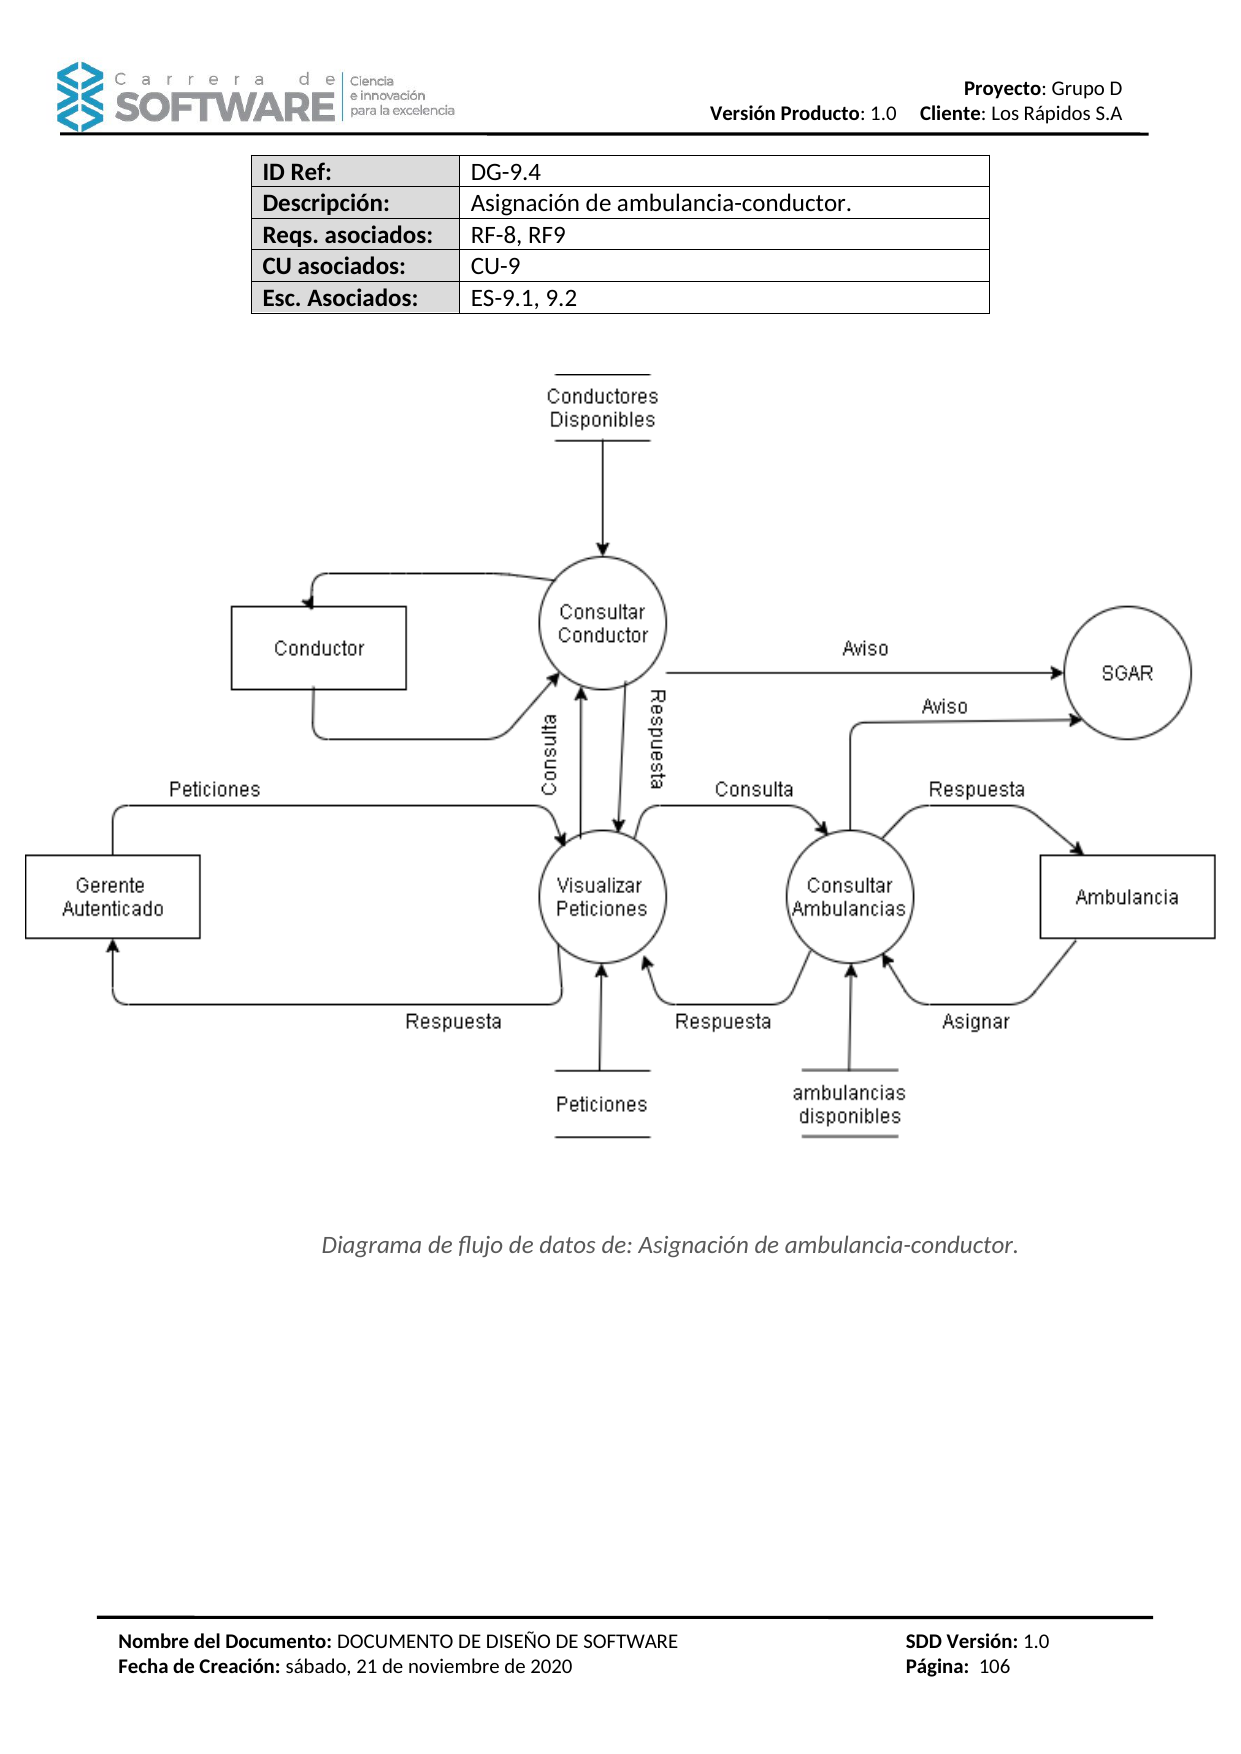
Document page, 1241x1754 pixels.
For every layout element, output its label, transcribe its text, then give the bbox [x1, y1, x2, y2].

table_cell Esc. Asociados: [252, 282, 459, 312]
table_header DG-9.4 [460, 156, 989, 186]
picture [25, 374, 1216, 1140]
text Diagrama de flujo de datos de: Asignación de ambulancia-conductor. [222, 1229, 1122, 1259]
table_cell CU asociados: [252, 250, 459, 281]
table_cell Reqs. asociados: [252, 219, 459, 249]
table_cell CU-9 [460, 250, 989, 281]
table_cell Descripción: [252, 187, 459, 218]
table_cell Asignación de ambulancia-conductor. [460, 187, 989, 218]
table_header ID Ref: [252, 156, 459, 186]
table_cell ES-9.1, 9.2 [460, 282, 989, 312]
table_cell RF-8, RF9 [460, 219, 989, 249]
picture [46, 46, 461, 154]
